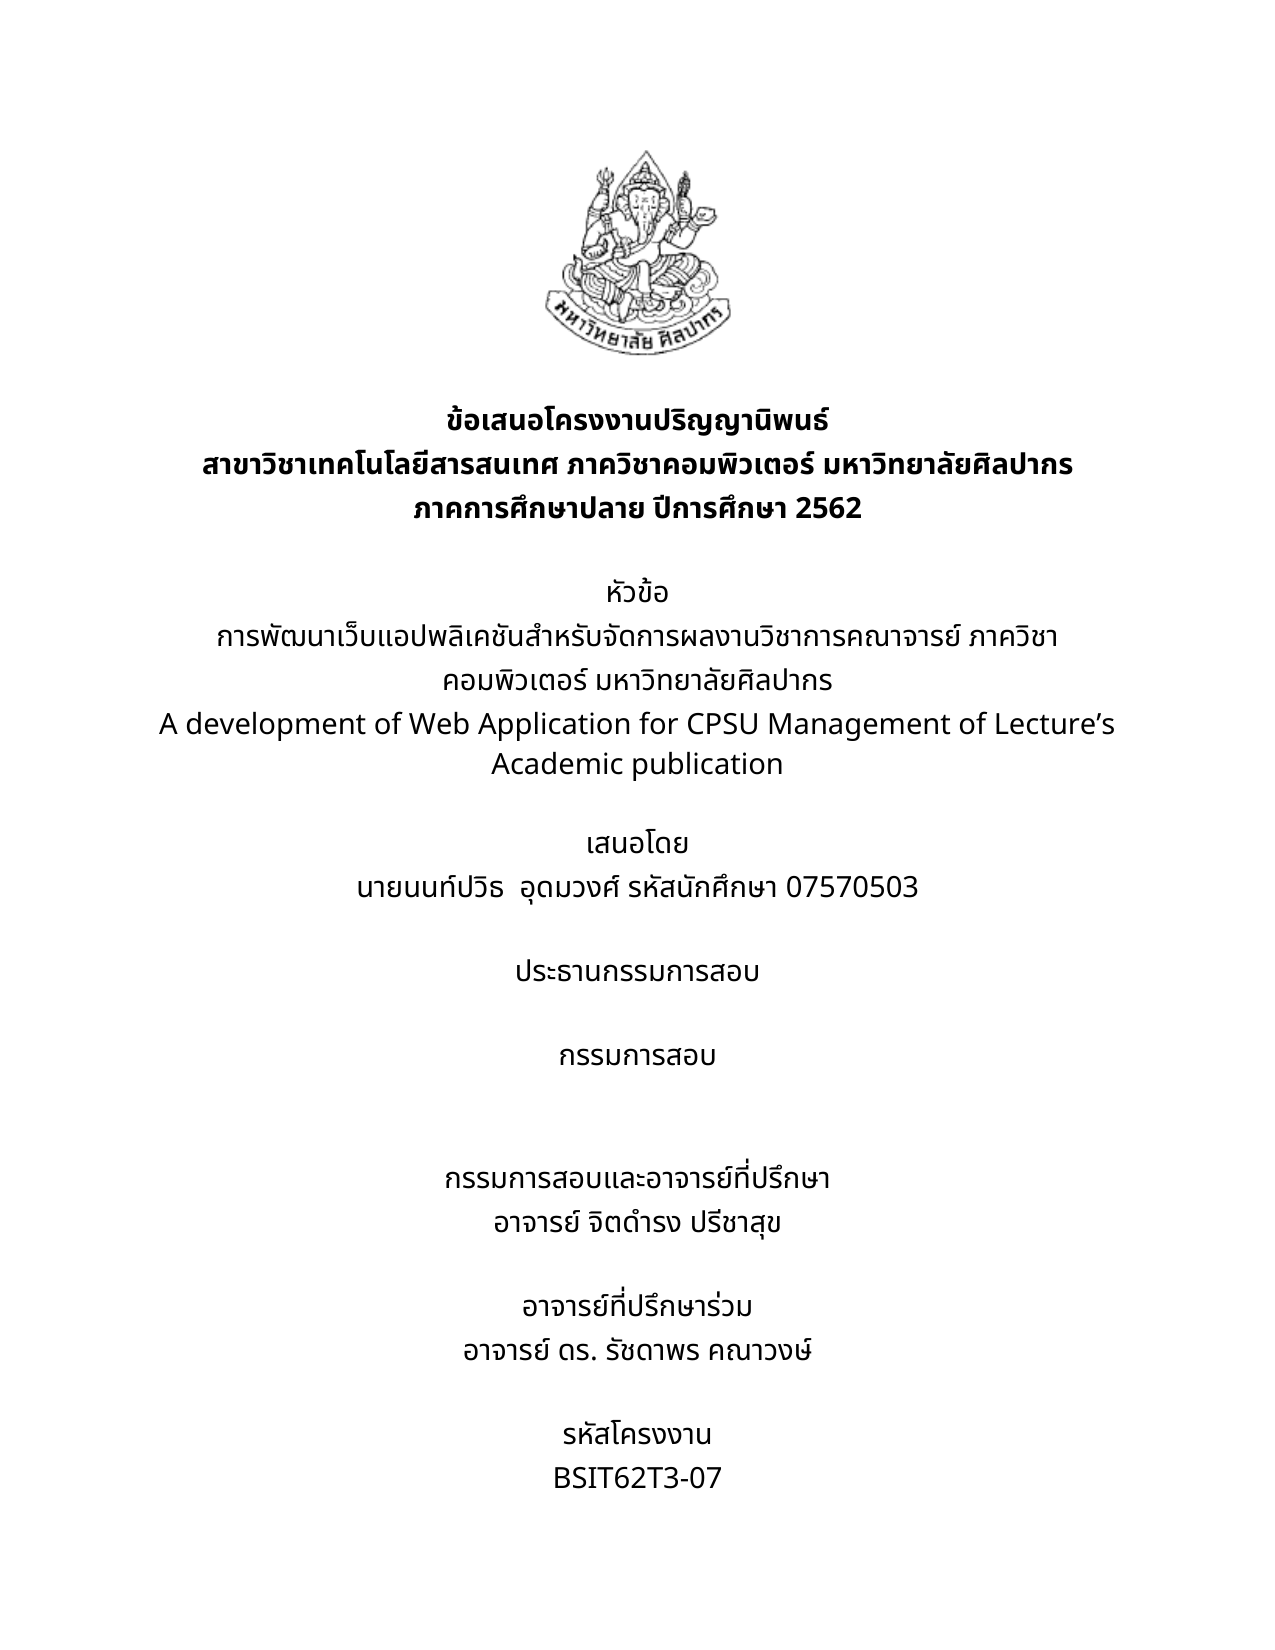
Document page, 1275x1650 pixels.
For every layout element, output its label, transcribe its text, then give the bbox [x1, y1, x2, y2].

text การพัฒนาเว็บแอปพลิเคชันสำหรับจัดการผลงานวิชาการคณาจารย์ ภาควิชาคอมพิวเตอร์ มหาวิทยาลัยศิลปากร [150, 615, 1125, 703]
text ภาคการศึกษาปลาย ปีการศึกษา 2562 [150, 487, 1125, 531]
text BSIT62T3-07 [150, 1457, 1125, 1497]
text เสนอโดย [150, 822, 1125, 866]
text สาขาวิชาเทคโนโลยีสารสนเทศ ภาควิชาคอมพิวเตอร์ มหาวิทยาลัยศิลปากร [150, 443, 1125, 487]
text หัวข้อ [150, 571, 1125, 615]
text นายนนท์ปวิธ อุดมวงศ์ รหัสนักศึกษา 07570503 [150, 866, 1125, 911]
text A development of Web Application for CPSU Management of Lecture’s Academic publication [150, 703, 1125, 783]
text ข้อเสนอโครงงานปริญญานิพนธ์ [150, 399, 1125, 443]
text รหัสโครงงาน [150, 1413, 1125, 1457]
text อาจารย์ จิตดำรง ปรีชาสุข [150, 1202, 1125, 1246]
picture [541, 150, 734, 360]
text อาจารย์ ดร. รัชดาพร คณาวงษ์ [150, 1329, 1125, 1374]
text กรรมการสอบ [150, 1034, 1125, 1078]
text กรรมการสอบและอาจารย์ที่ปรึกษา [150, 1158, 1125, 1202]
text อาจารย์ที่ปรึกษาร่วม [150, 1285, 1125, 1329]
text ประธานกรรมการสอบ [150, 950, 1125, 994]
